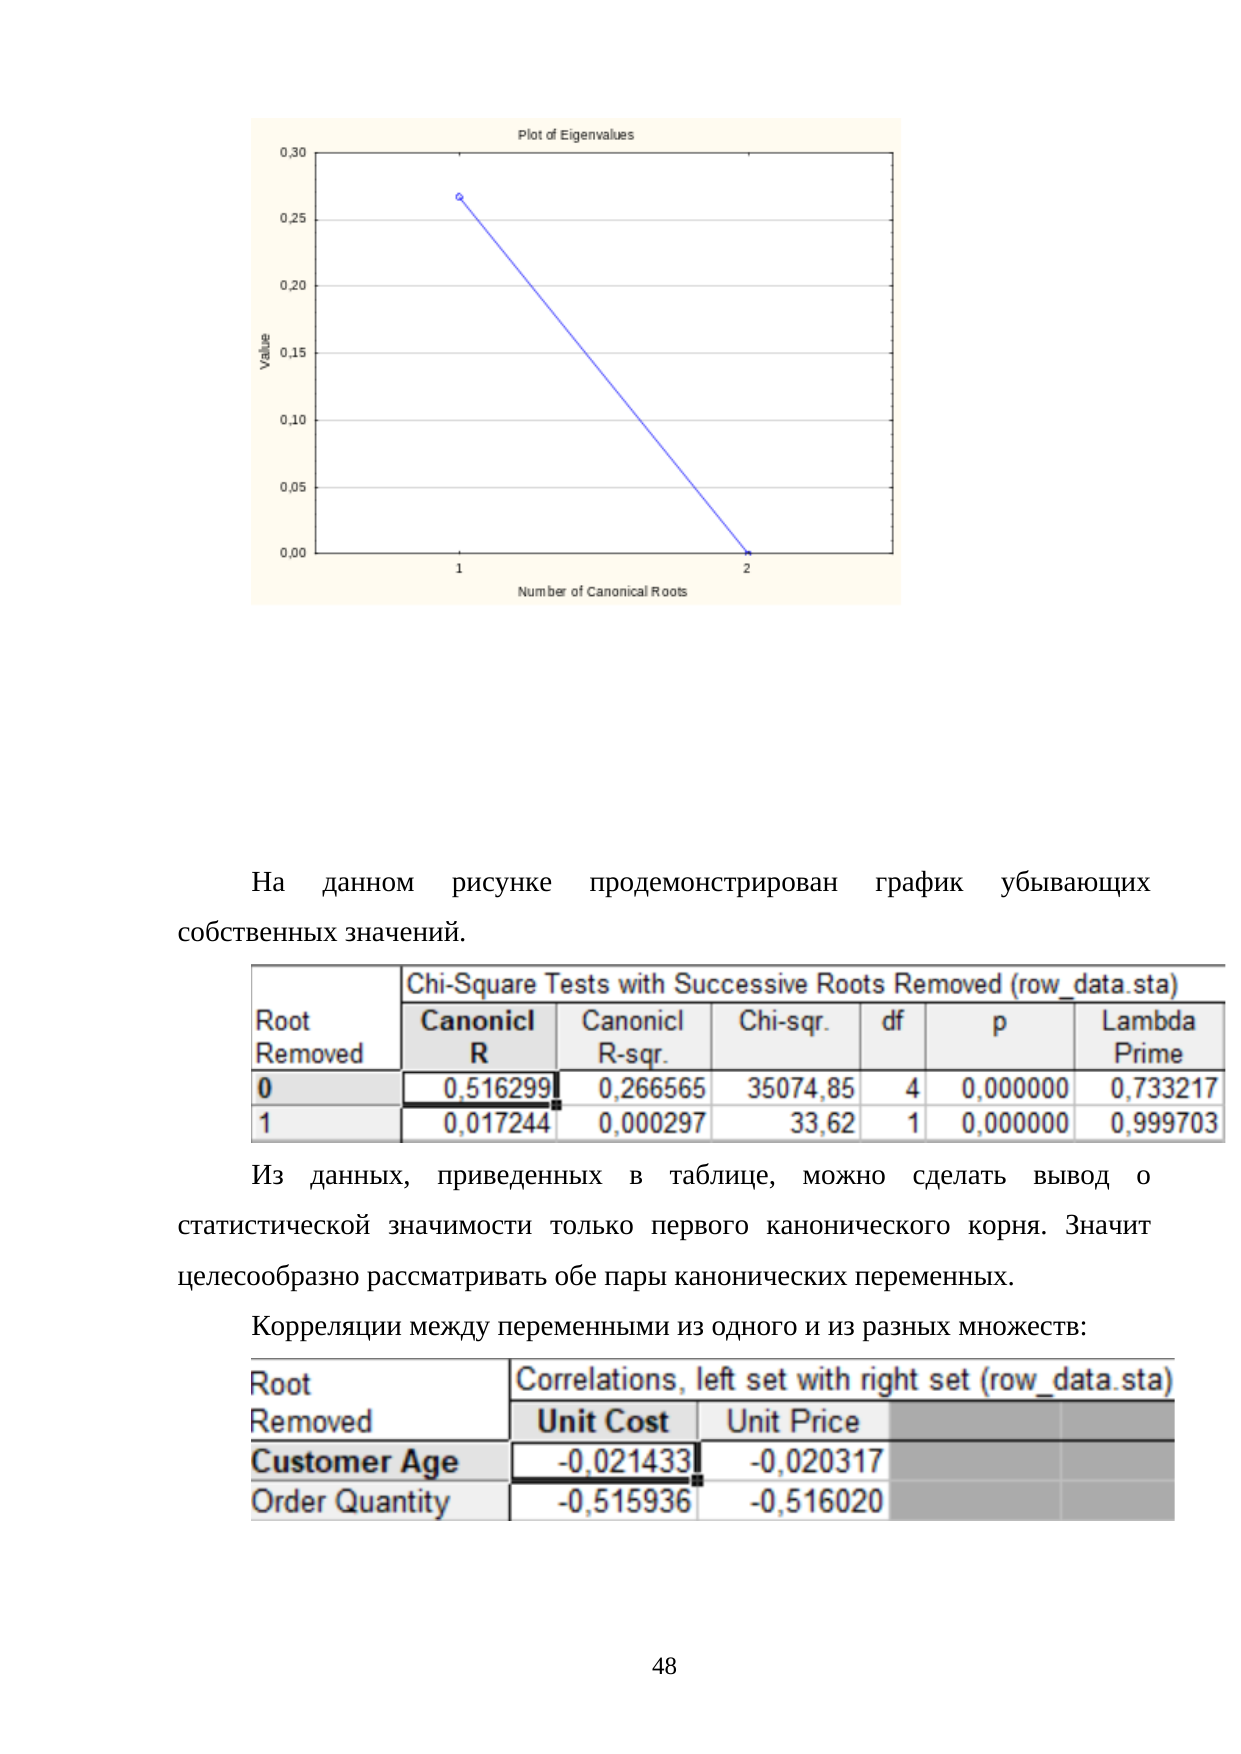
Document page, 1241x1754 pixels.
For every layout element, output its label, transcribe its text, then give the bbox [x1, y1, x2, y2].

text Корреляции между переменными из одного и из разных множеств: [177, 1308, 1152, 1342]
text Из данных, приведенных в таблице, можно сделать вывод о статистической значимости только первого канонического корня. Значит целесообразно рассматривать обе пары канонических переменных. [177, 1157, 1152, 1291]
picture [251, 964, 1226, 1143]
picture [251, 1358, 1175, 1521]
text На данном рисунке продемонстрирован график убывающих собственных значений. [177, 864, 1152, 948]
